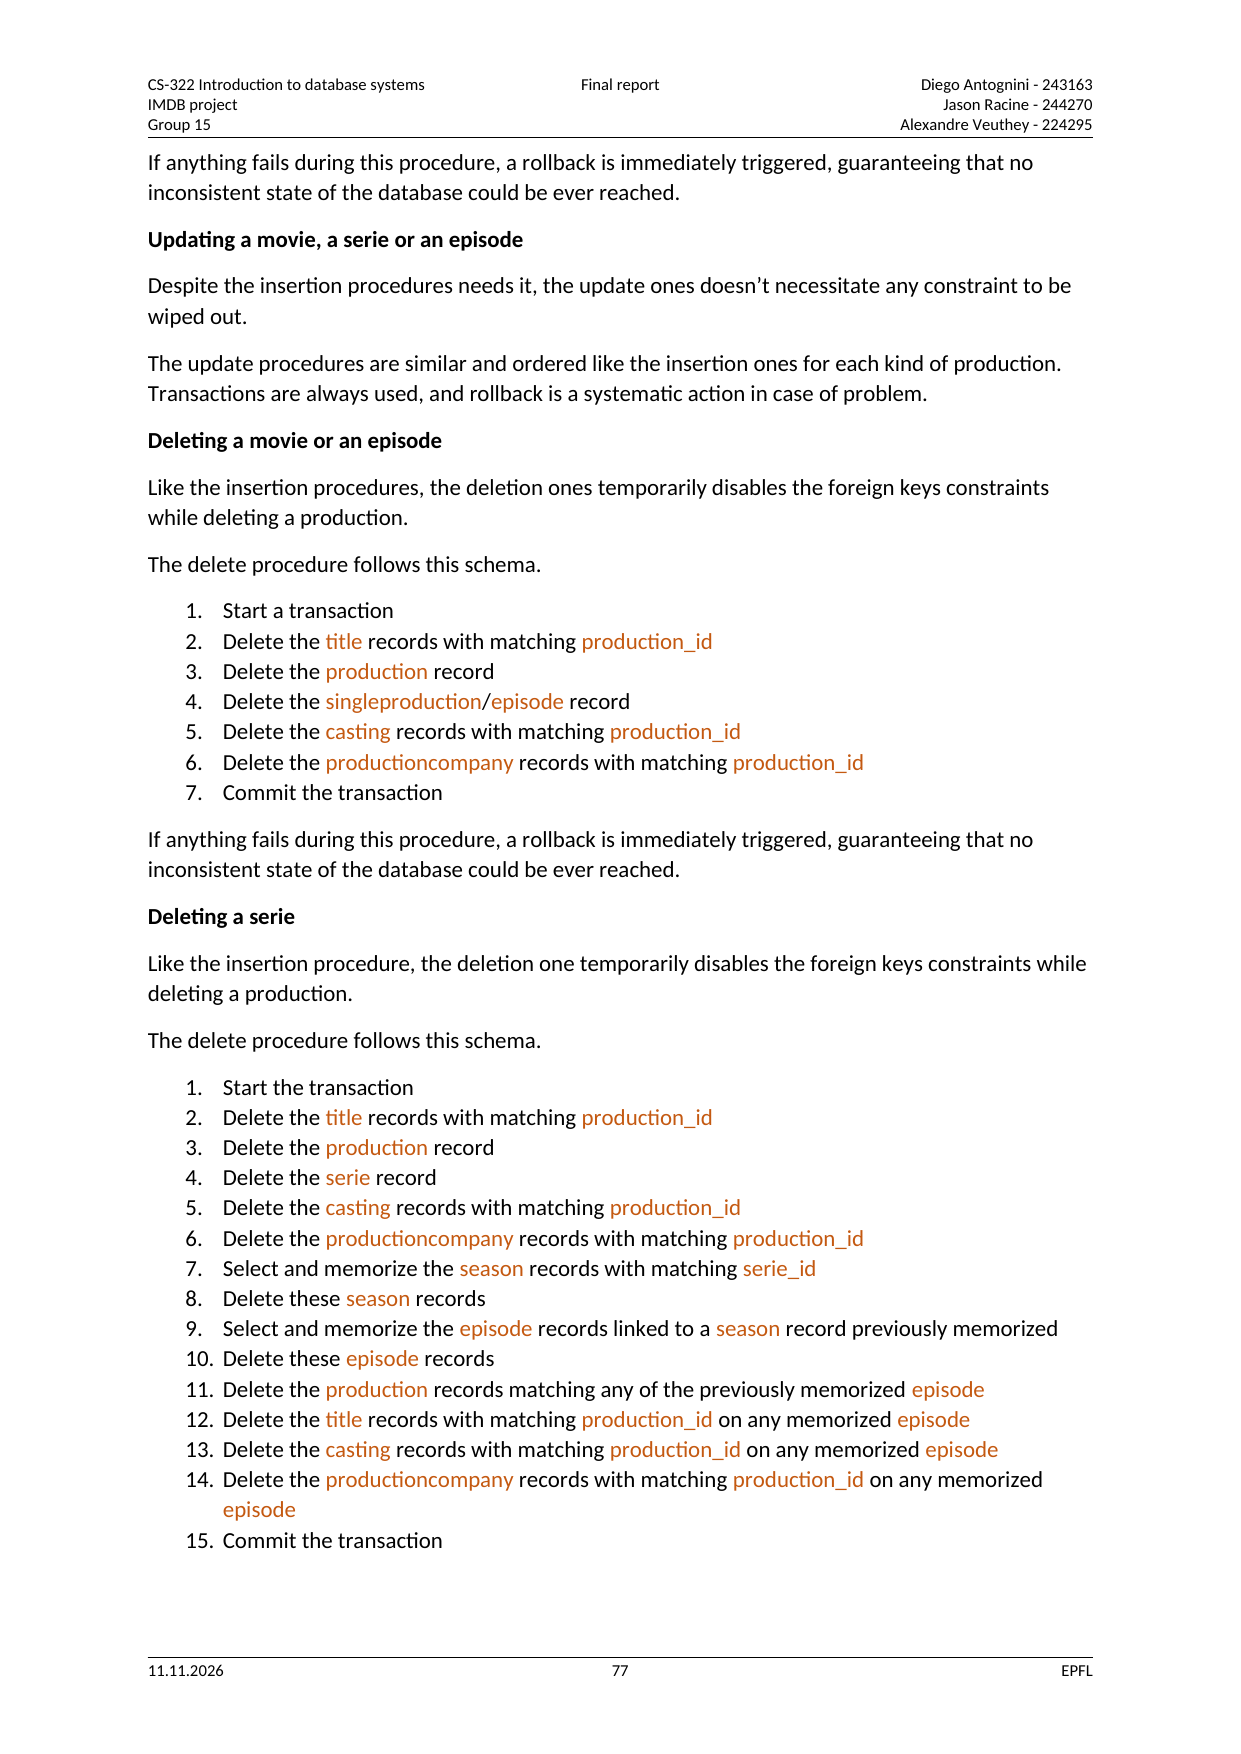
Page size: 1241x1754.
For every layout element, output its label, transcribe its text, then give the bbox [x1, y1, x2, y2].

text Like the insertion procedures, the deletion ones temporarily disables the foreign keys constraints while deleting a production. [148, 473, 1093, 531]
text If anything fails during this procedure, a rollback is immediately triggered, guaranteeing that no inconsistent state of the database could be ever reached. [148, 825, 1093, 883]
list Delete the production record [185, 1133, 1093, 1161]
list Delete the casting records with matching production_id on any memorized episode [185, 1435, 1093, 1463]
text The update procedures are similar and ordered like the insertion ones for each kind of production. Transactions are always used, and rollback is a systematic action in case of problem. [148, 349, 1093, 407]
list Delete the casting records with matching production_id [185, 717, 1093, 745]
list Delete the production records matching any of the previously memorized episode [185, 1375, 1093, 1403]
list Select and memorize the episode records linked to a season record previously memorized [185, 1314, 1093, 1342]
list Delete the singleproduction/episode record [185, 687, 1093, 715]
list Delete the productioncompany records with matching production_id [185, 748, 1093, 776]
text The delete procedure follows this schema. [148, 550, 1093, 578]
text Despite the insertion procedures needs it, the update ones doesn’t necessitate any constraint to be wiped out. [148, 272, 1093, 330]
list Delete the title records with matching production_id on any memorized episode [185, 1405, 1093, 1433]
list Delete the title records with matching production_id [185, 1103, 1093, 1131]
list Delete the productioncompany records with matching production_id on any memorized episode [185, 1465, 1093, 1523]
text If anything fails during this procedure, a rollback is immediately triggered, guaranteeing that no inconsistent state of the database could be ever reached. [148, 148, 1093, 206]
list Delete the casting records with matching production_id [185, 1193, 1093, 1221]
list Delete the productioncompany records with matching production_id [185, 1224, 1093, 1252]
list Start a transaction [185, 597, 1093, 624]
list Start the transaction [185, 1073, 1093, 1101]
text Deleting a movie or an episode [148, 426, 1093, 454]
list Commit the transaction [185, 1526, 1093, 1554]
text The delete procedure follows this schema. [148, 1026, 1093, 1054]
list Delete the serie record [185, 1163, 1093, 1191]
list Commit the transaction [185, 778, 1093, 806]
list Delete these episode records [185, 1344, 1093, 1372]
list Delete these season records [185, 1284, 1093, 1312]
text Like the insertion procedure, the deletion one temporarily disables the foreign keys constraints while deleting a production. [148, 949, 1093, 1007]
list Delete the production record [185, 657, 1093, 685]
list Delete the title records with matching production_id [185, 627, 1093, 655]
text Updating a movie, a serie or an episode [148, 225, 1093, 253]
list Select and memorize the season records with matching serie_id [185, 1254, 1093, 1282]
text Deleting a serie [148, 902, 1093, 930]
